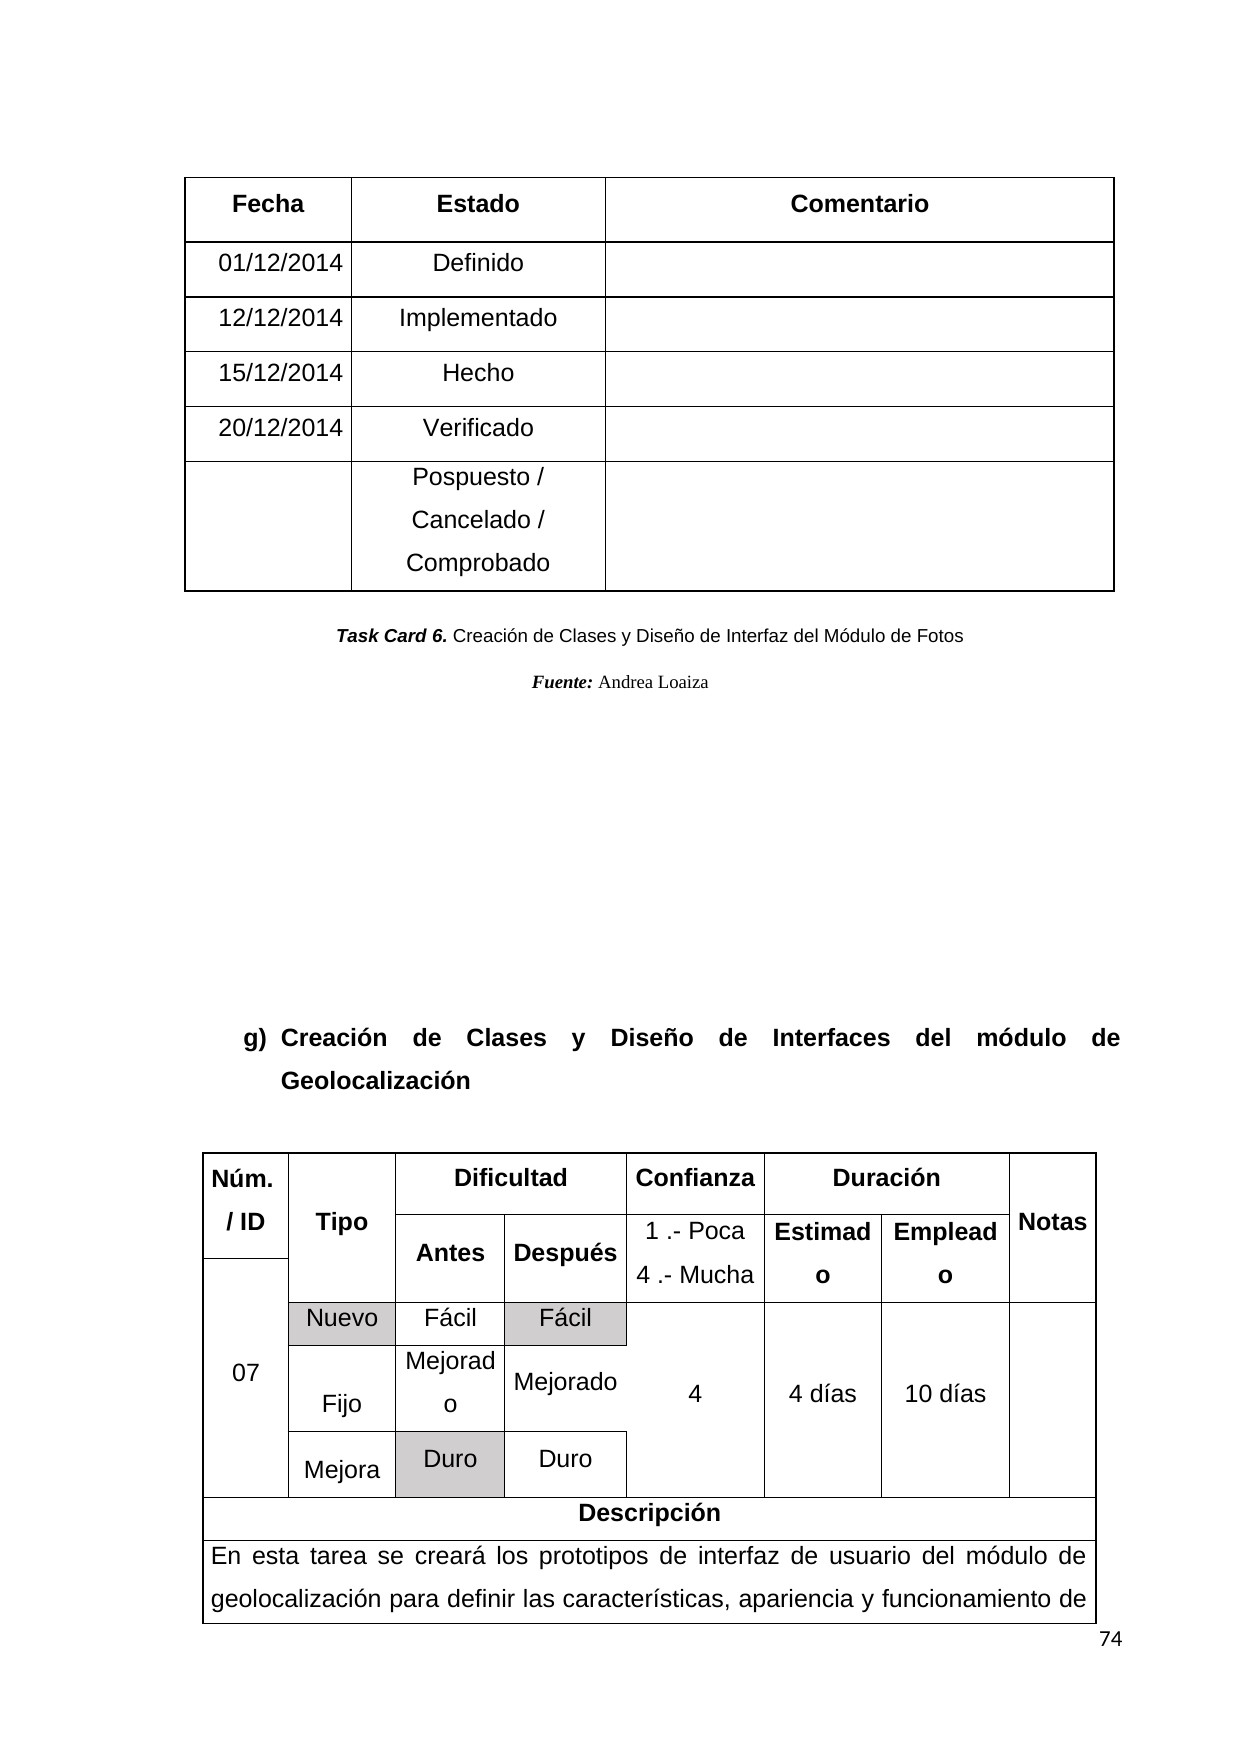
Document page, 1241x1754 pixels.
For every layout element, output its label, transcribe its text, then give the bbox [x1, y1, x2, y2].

table_cell Definido [352, 243, 605, 296]
table_cell 4 .- Mucha [627, 1258, 764, 1302]
table_cell 4 días [765, 1303, 881, 1497]
table_cell Hecho [352, 352, 605, 406]
table_cell [186, 462, 351, 590]
table_cell Duro [505, 1432, 626, 1497]
table_cell Comentario [606, 178, 1113, 241]
table_cell Duro [396, 1432, 504, 1497]
table_header Núm. / ID [204, 1154, 288, 1258]
table_header Notas [1010, 1154, 1095, 1302]
table_cell Estimado [765, 1215, 881, 1302]
table_cell Nuevo [289, 1303, 395, 1345]
table_cell [606, 462, 1113, 590]
table_cell 4 [626, 1303, 764, 1497]
table_header Duración [765, 1154, 1009, 1214]
table_cell 07 [204, 1259, 288, 1497]
table_cell Fácil [505, 1303, 626, 1345]
table_cell 10 días [882, 1303, 1009, 1497]
table_cell [606, 298, 1113, 351]
table_cell Fijo [289, 1346, 395, 1431]
table_cell Pospuesto / Cancelado / Comprobado [352, 462, 605, 590]
table_cell Empleado [882, 1215, 1009, 1302]
table_cell Antes [396, 1215, 504, 1302]
table_cell Mejora [289, 1432, 395, 1497]
text Task Card 6. Creación de Clases y Diseño de Interfaz del Módulo de Fotos [177, 624, 1122, 646]
table_cell [606, 352, 1113, 406]
table_cell Verificado [352, 407, 605, 461]
table_cell Fecha [186, 178, 351, 241]
table_cell 1 .- Poca [627, 1215, 764, 1258]
table_cell 12/12/2014 [186, 298, 351, 351]
table_cell [606, 243, 1113, 296]
table_header Dificultad [396, 1154, 626, 1214]
table_cell Estado [352, 178, 605, 241]
table_cell Implementado [352, 298, 605, 351]
table_cell Descripción [204, 1498, 1095, 1540]
table_cell [1010, 1303, 1095, 1497]
table_cell 20/12/2014 [186, 407, 351, 461]
table_header Tipo [289, 1154, 395, 1302]
table_cell Mejorado [396, 1346, 504, 1431]
table_cell [606, 407, 1113, 461]
table_cell 15/12/2014 [186, 352, 351, 406]
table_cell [204, 1541, 1095, 1623]
list Creación de Clases y Diseño de Interfaces del módulo de Geolocalización [243, 1023, 1122, 1095]
table_cell Mejorado [505, 1346, 626, 1431]
table_cell Después [505, 1215, 626, 1302]
table_header Confianza [627, 1154, 764, 1214]
table_cell Fácil [396, 1303, 504, 1345]
table_cell 01/12/2014 [186, 243, 351, 296]
